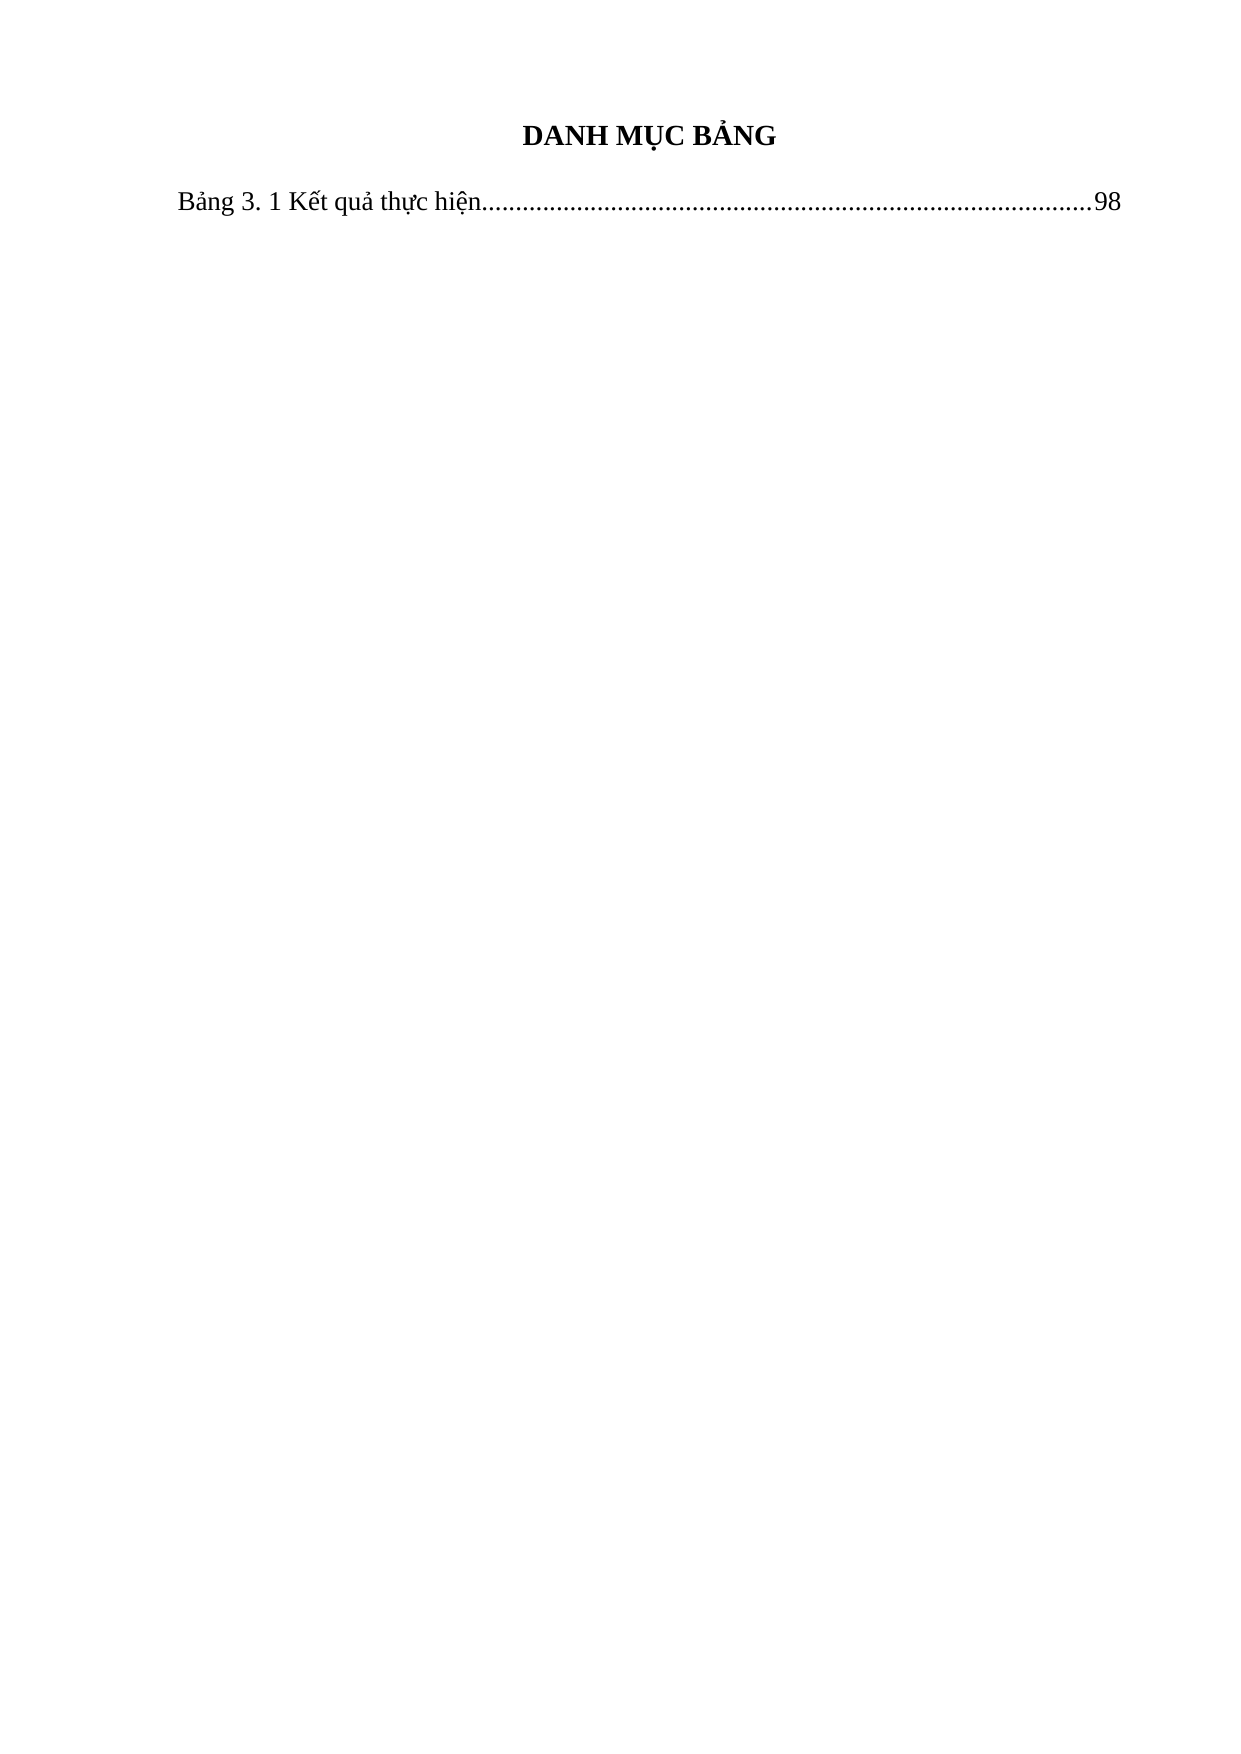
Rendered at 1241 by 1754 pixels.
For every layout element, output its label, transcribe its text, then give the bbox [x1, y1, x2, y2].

text Bảng 3. 1 Kết quả thực hiện 98 [177, 185, 1122, 216]
text DANH MỤC BẢNG [177, 118, 1122, 152]
